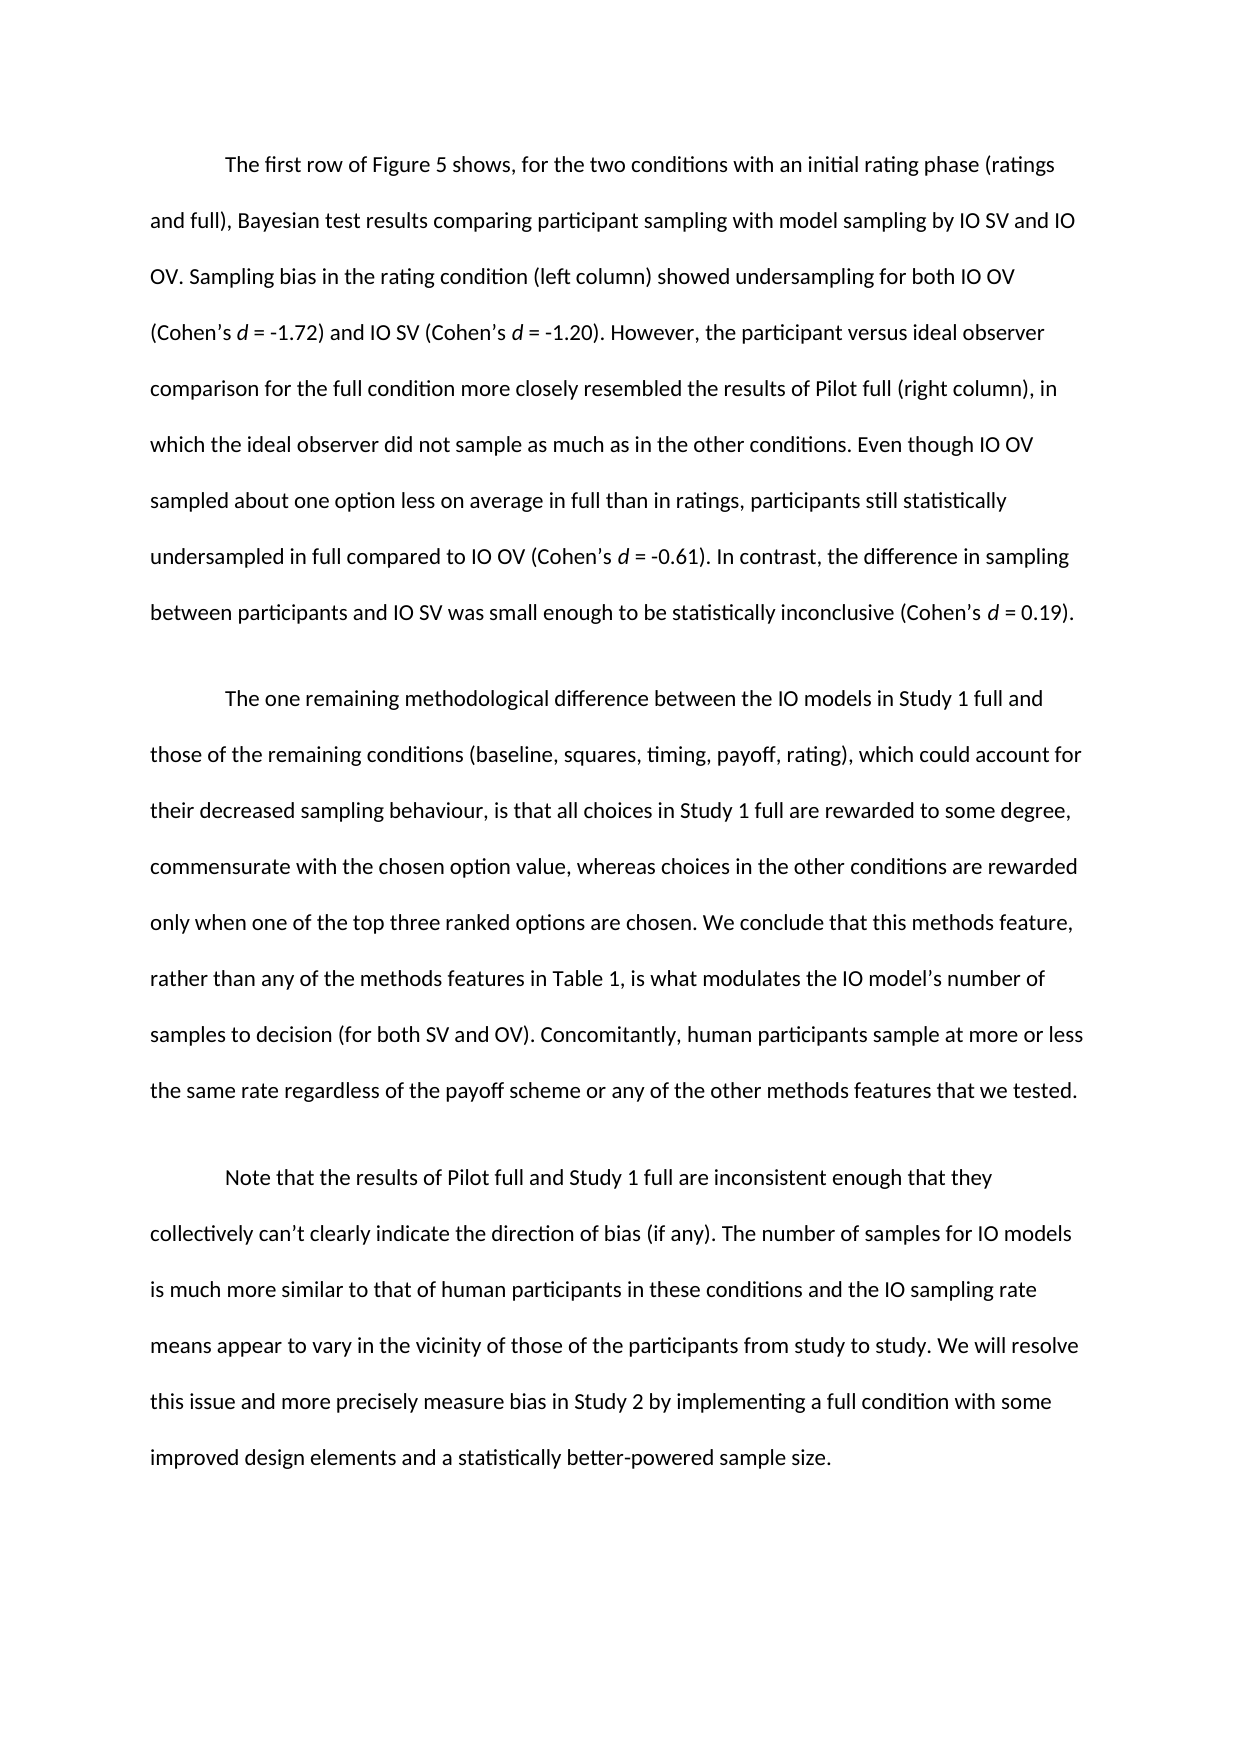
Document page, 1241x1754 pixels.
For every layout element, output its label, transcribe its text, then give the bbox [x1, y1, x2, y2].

text The one remaining methodological difference between the IO models in Study 1 full and those of the remaining conditions (baseline, squares, timing, payoff, rating), which could account for their decreased sampling behaviour, is that all choices in Study 1 full are rewarded to some degree, commensurate with the chosen option value, whereas choices in the other conditions are rewarded only when one of the top three ranked options are chosen. We conclude that this methods feature, rather than any of the methods features in Table 1, is what modulates the IO model’s number of samples to decision (for both SV and OV). Concomitantly, human participants sample at more or less the same rate regardless of the payoff scheme or any of the other methods features that we tested. [150, 684, 1090, 1105]
text Note that the results of Pilot full and Study 1 full are inconsistent enough that they collectively can’t clearly indicate the direction of bias (if any). The number of samples for IO models is much more similar to that of human participants in these conditions and the IO sampling rate means appear to vary in the vicinity of those of the participants from study to study. We will resolve this issue and more precisely measure bias in Study 2 by implementing a full condition with some improved design elements and a statistically better-powered sample size. [150, 1163, 1090, 1471]
text The first row of Figure 5 shows, for the two conditions with an initial rating phase (ratings and full), Bayesian test results comparing participant sampling with model sampling by IO SV and IO OV. Sampling bias in the rating condition (left column) showed undersampling for both IO OV (Cohen’s d = -1.72) and IO SV (Cohen’s d = -1.20). However, the participant versus ideal observer comparison for the full condition more closely resembled the results of Pilot full (right column), in which the ideal observer did not sample as much as in the other conditions. Even though IO OV sampled about one option less on average in full than in ratings, participants still statistically undersampled in full compared to IO OV (Cohen’s d = -0.61). In contrast, the difference in sampling between participants and IO SV was small enough to be statistically inconclusive (Cohen’s d = 0.19). [150, 150, 1090, 626]
